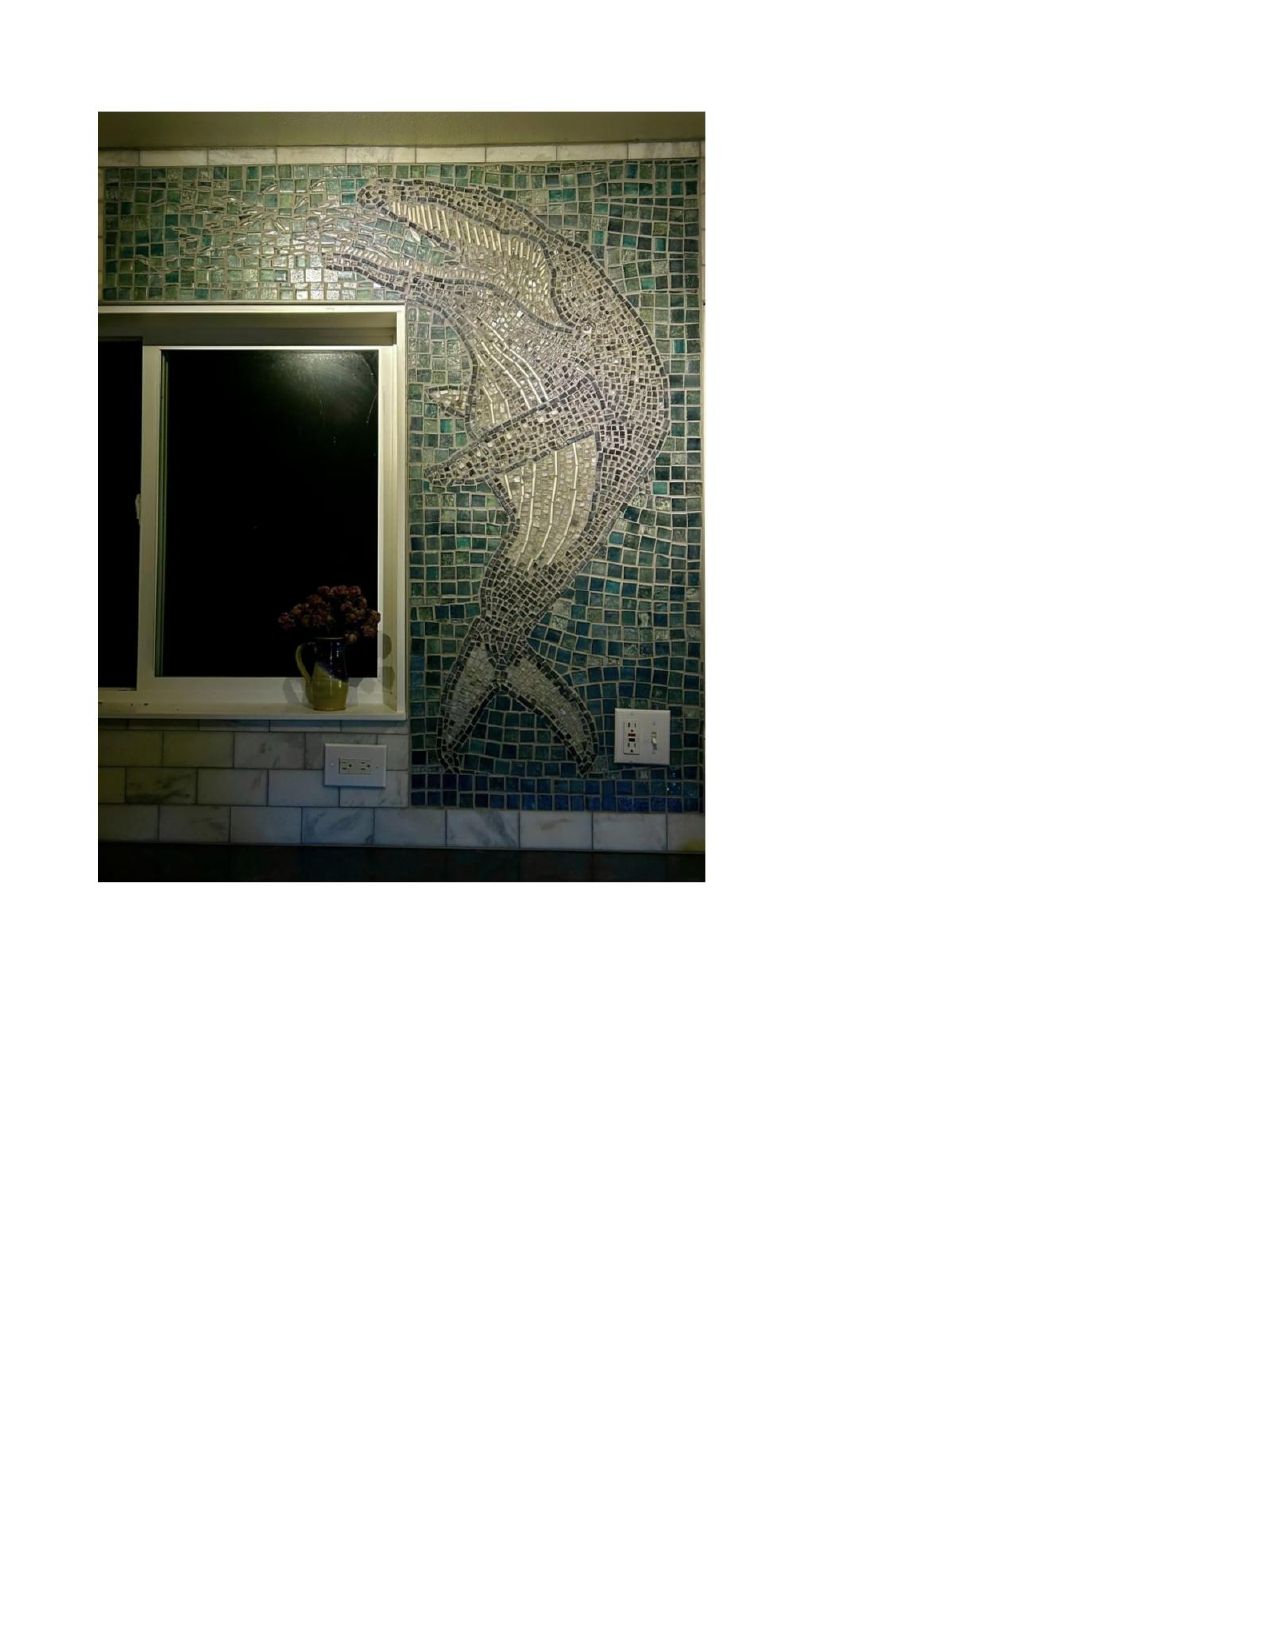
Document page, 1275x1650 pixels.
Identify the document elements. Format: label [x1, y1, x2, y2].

picture [75, 75, 727, 919]
